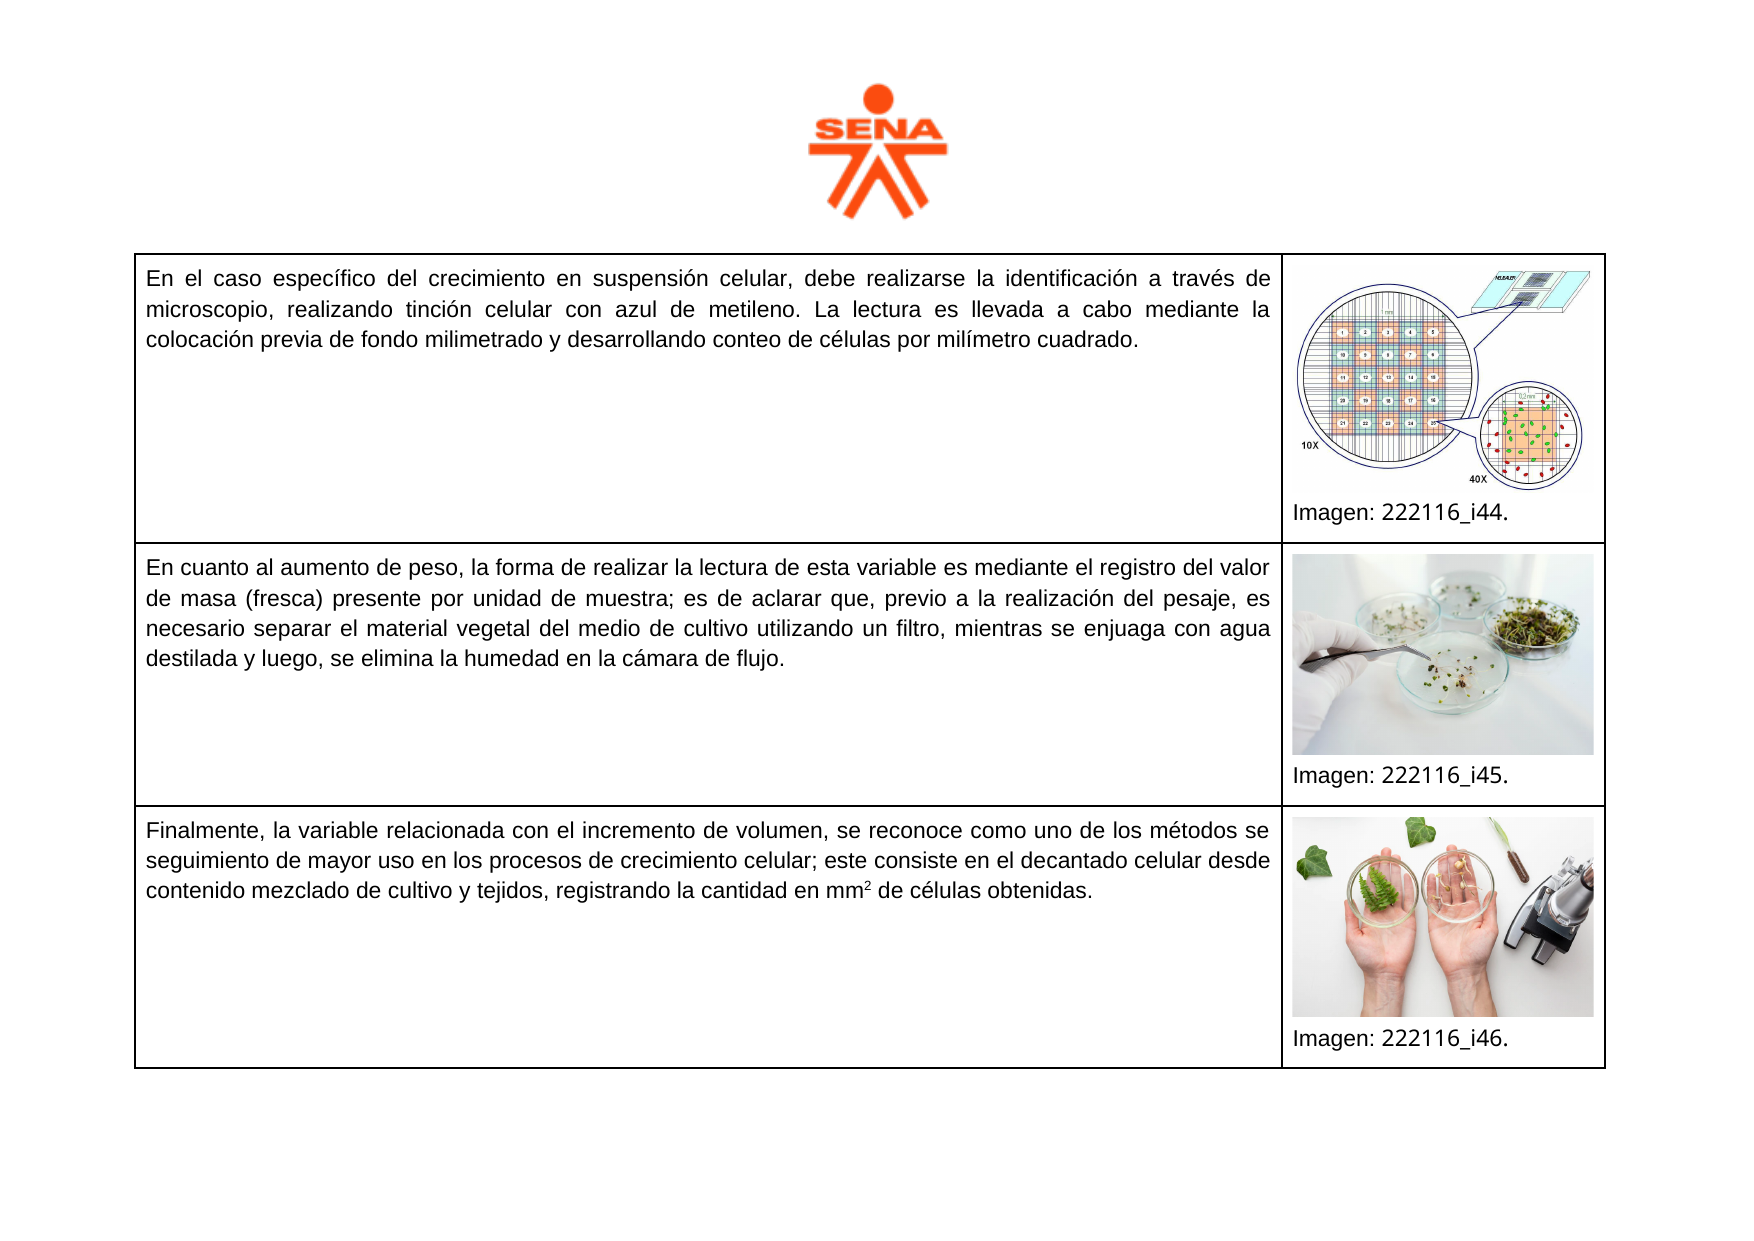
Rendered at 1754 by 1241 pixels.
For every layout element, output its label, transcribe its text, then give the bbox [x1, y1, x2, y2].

table_cell En cuanto al aumento de peso, la forma de realizar la lectura de esta variable es mediante el registro del valor de masa (fresca) presente por unidad de muestra; es de aclarar que, previo a la realización del pesaje, es necesario separar el material vegetal del medio de cultivo utilizando un filtro, mientras se enjuaga con agua destilada y luego, se elimina la humedad en la cámara de flujo. [136, 544, 1281, 804]
picture [1292, 554, 1594, 755]
picture [1292, 265, 1594, 493]
table_cell Imagen: 222116_i46. [1283, 807, 1604, 1067]
table_cell Imagen: 222116_i44. [1283, 255, 1604, 542]
picture [796, 75, 958, 227]
table_cell En el caso específico del crecimiento en suspensión celular, debe realizarse la identificación a través de microscopio, realizando tinción celular con azul de metileno. La lectura es llevada a cabo mediante la colocación previa de fondo milimetrado y desarrollando conteo de células por milímetro cuadrado. [136, 255, 1281, 542]
picture [1292, 817, 1594, 1017]
table_cell Imagen: 222116_i45. [1283, 544, 1604, 804]
table_cell Finalmente, la variable relacionada con el incremento de volumen, se reconoce como uno de los métodos se seguimiento de mayor uso en los procesos de crecimiento celular; este consiste en el decantado celular desde contenido mezclado de cultivo y tejidos, registrando la cantidad en mm2 de células obtenidas. [136, 807, 1281, 1067]
